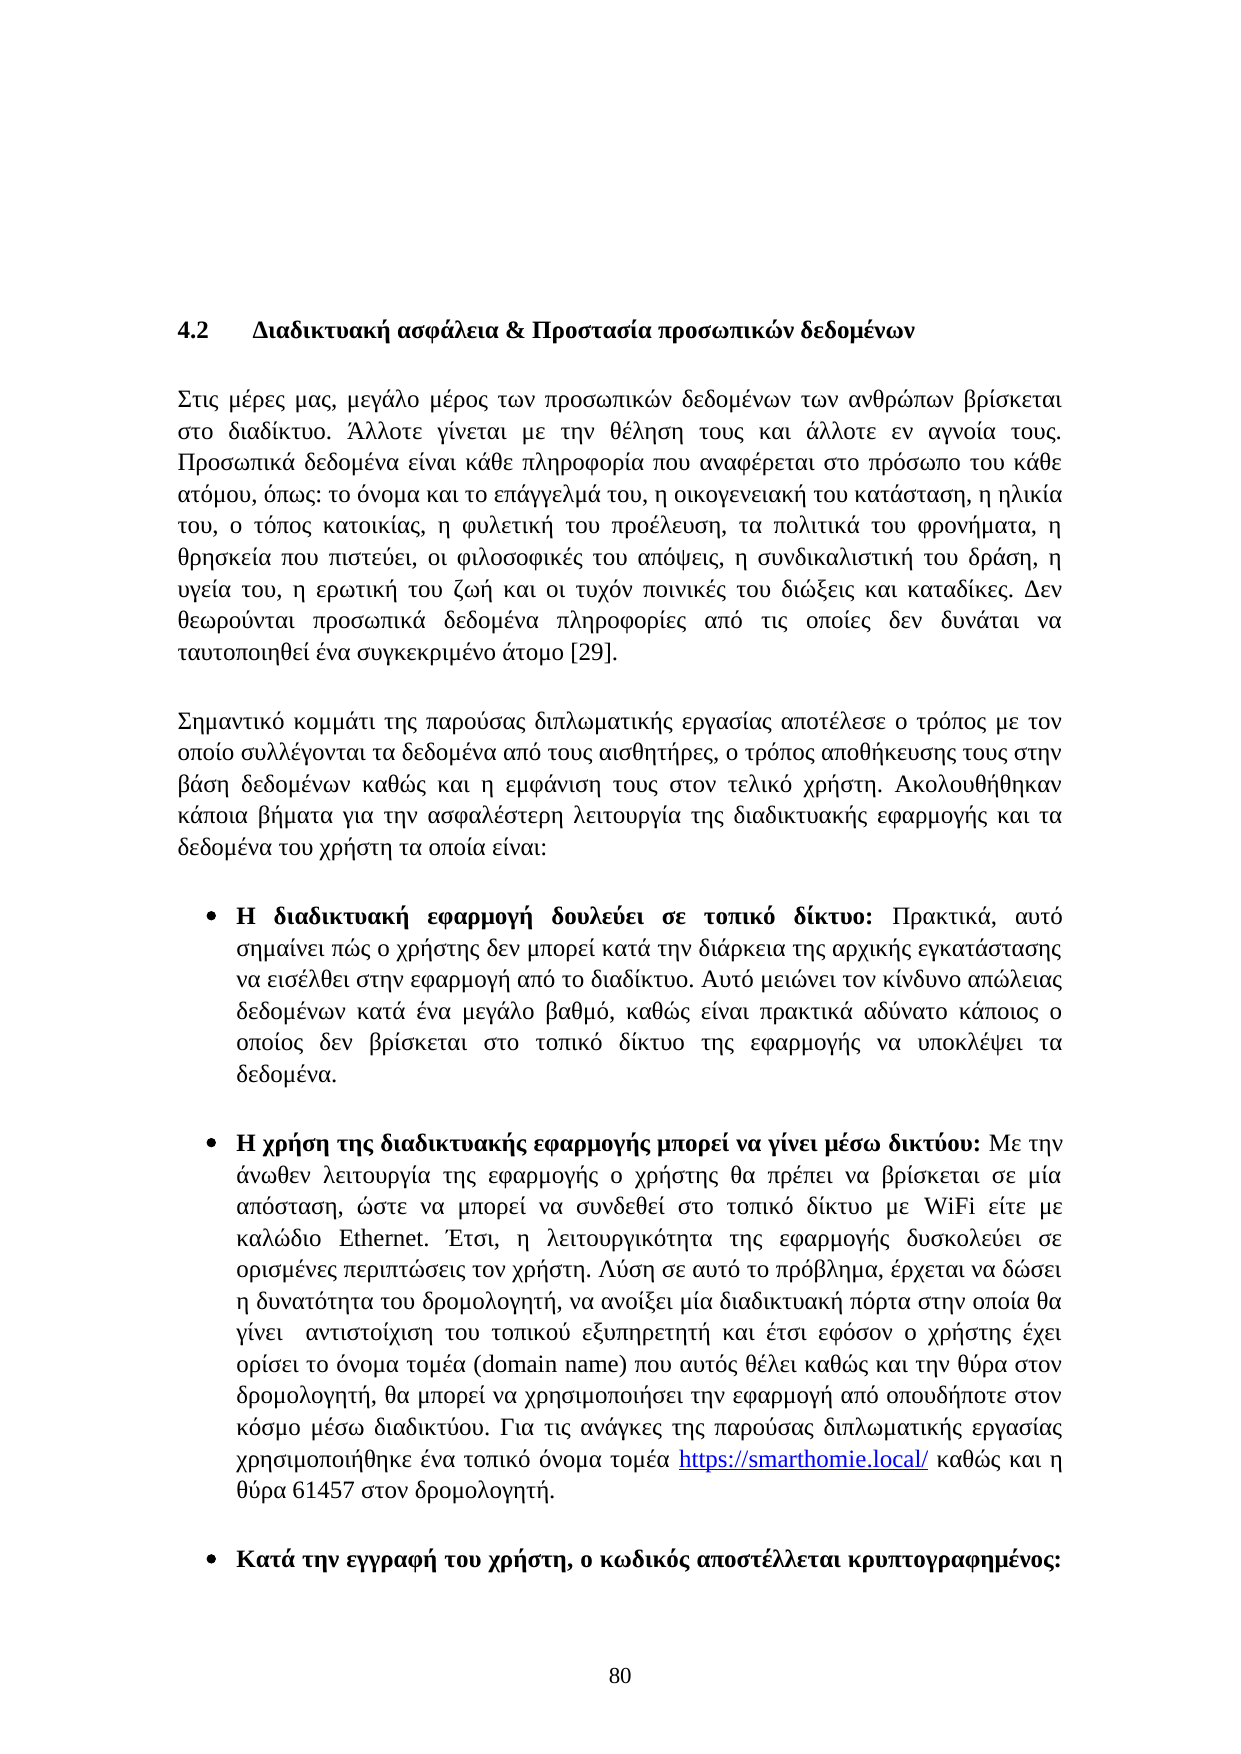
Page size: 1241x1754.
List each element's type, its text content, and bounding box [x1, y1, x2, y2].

list Σημαντικό κομμάτι της παρούσας διπλωματικής εργασίας αποτέλεσε ο τρόπος με τον οποίο συλλέγονται τα δεδομένα από τους αισθητήρες, ο τρόπος αποθήκευσης τους στην βάση δεδομένων καθώς και η εμφάνιση τους στον τελικό χρήστη. Ακολουθήθηκαν κάποια βήματα για την ασφαλέστερη λειτουργία της διαδικτυακής εφαρμογής και τα δεδομένα του χρήστη τα οποία είναι: [177, 706, 1063, 861]
list Η διαδικτυακή εφαρμογή δουλεύει σε τοπικό δίκτυο: Πρακτικά, αυτό σημαίνει πώς ο χρήστης δεν μπορεί κατά την διάρκεια της αρχικής εγκατάστασης να εισέλθει στην εφαρμογή από το διαδίκτυο. Αυτό μειώνει τον κίνδυνο απώλειας δεδομένων κατά ένα μεγάλο βαθμό, καθώς είναι πρακτικά αδύνατο κάποιος ο οποίος δεν βρίσκεται στο τοπικό δίκτυο της εφαρμογής να υποκλέψει τα δεδομένα. [207, 901, 1063, 1088]
list Στις μέρες μας, μεγάλο μέρος των προσωπικών δεδομένων των ανθρώπων βρίσκεται στο διαδίκτυο. Άλλοτε γίνεται με την θέληση τους και άλλοτε εν αγνοία τους. Προσωπικά δεδομένα είναι κάθε πληροφορία που αναφέρεται στο πρόσωπο του κάθε ατόμου, όπως: το όνομα και το επάγγελμά του, η οικογενειακή του κατάσταση, η ηλικία του, ο τόπος κατοικίας, η φυλετική του προέλευση, τα πολιτικά του φρονήματα, η θρησκεία που πιστεύει, οι φιλοσοφικές του απόψεις, η συνδικαλιστική του δράση, η υγεία του, η ερωτική του ζωή και οι τυχόν ποινικές του διώξεις και καταδίκες. Δεν θεωρούνται προσωπικά δεδομένα πληροφορίες από τις οποίες δεν δυνάται να ταυτοποιηθεί ένα συγκεκριμένο άτομο [29]. [177, 384, 1063, 666]
list Διαδικτυακή ασφάλεια & Προστασία προσωπικών δεδομένων [177, 315, 1063, 344]
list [207, 1544, 1063, 1573]
list Η χρήση της διαδικτυακής εφαρμογής μπορεί να γίνει μέσω δικτύου: Με την άνωθεν λειτουργία της εφαρμογής ο χρήστης θα πρέπει να βρίσκεται σε μία απόσταση, ώστε να μπορεί να συνδεθεί στο τοπικό δίκτυο με WiFi είτε με καλώδιο Ethernet. Έτσι, η λειτουργικότητα της εφαρμογής δυσκολεύει σε ορισμένες περιπτώσεις τον χρήστη. Λύση σε αυτό το πρόβλημα, έρχεται να δώσει η δυνατότητα του δρομολογητή, να ανοίξει μία διαδικτυακή πόρτα στην οποία θα γίνει αντιστοίχιση του τοπικού εξυπηρετητή και έτσι εφόσον ο χρήστης έχει ορίσει το όνομα τομέα (domain name) που αυτός θέλει καθώς και την θύρα στον δρομολογητή, θα μπορεί να χρησιμοποιήσει την εφαρμογή από οπουδήποτε στον κόσμο μέσω διαδικτύου. Για τις ανάγκες της παρούσας διπλωματικής εργασίας χρησιμοποιήθηκε ένα τοπικό όνομα τομέα https://smarthomie.local/ καθώς και η θύρα 61457 στον δρομολογητή. [207, 1128, 1063, 1504]
